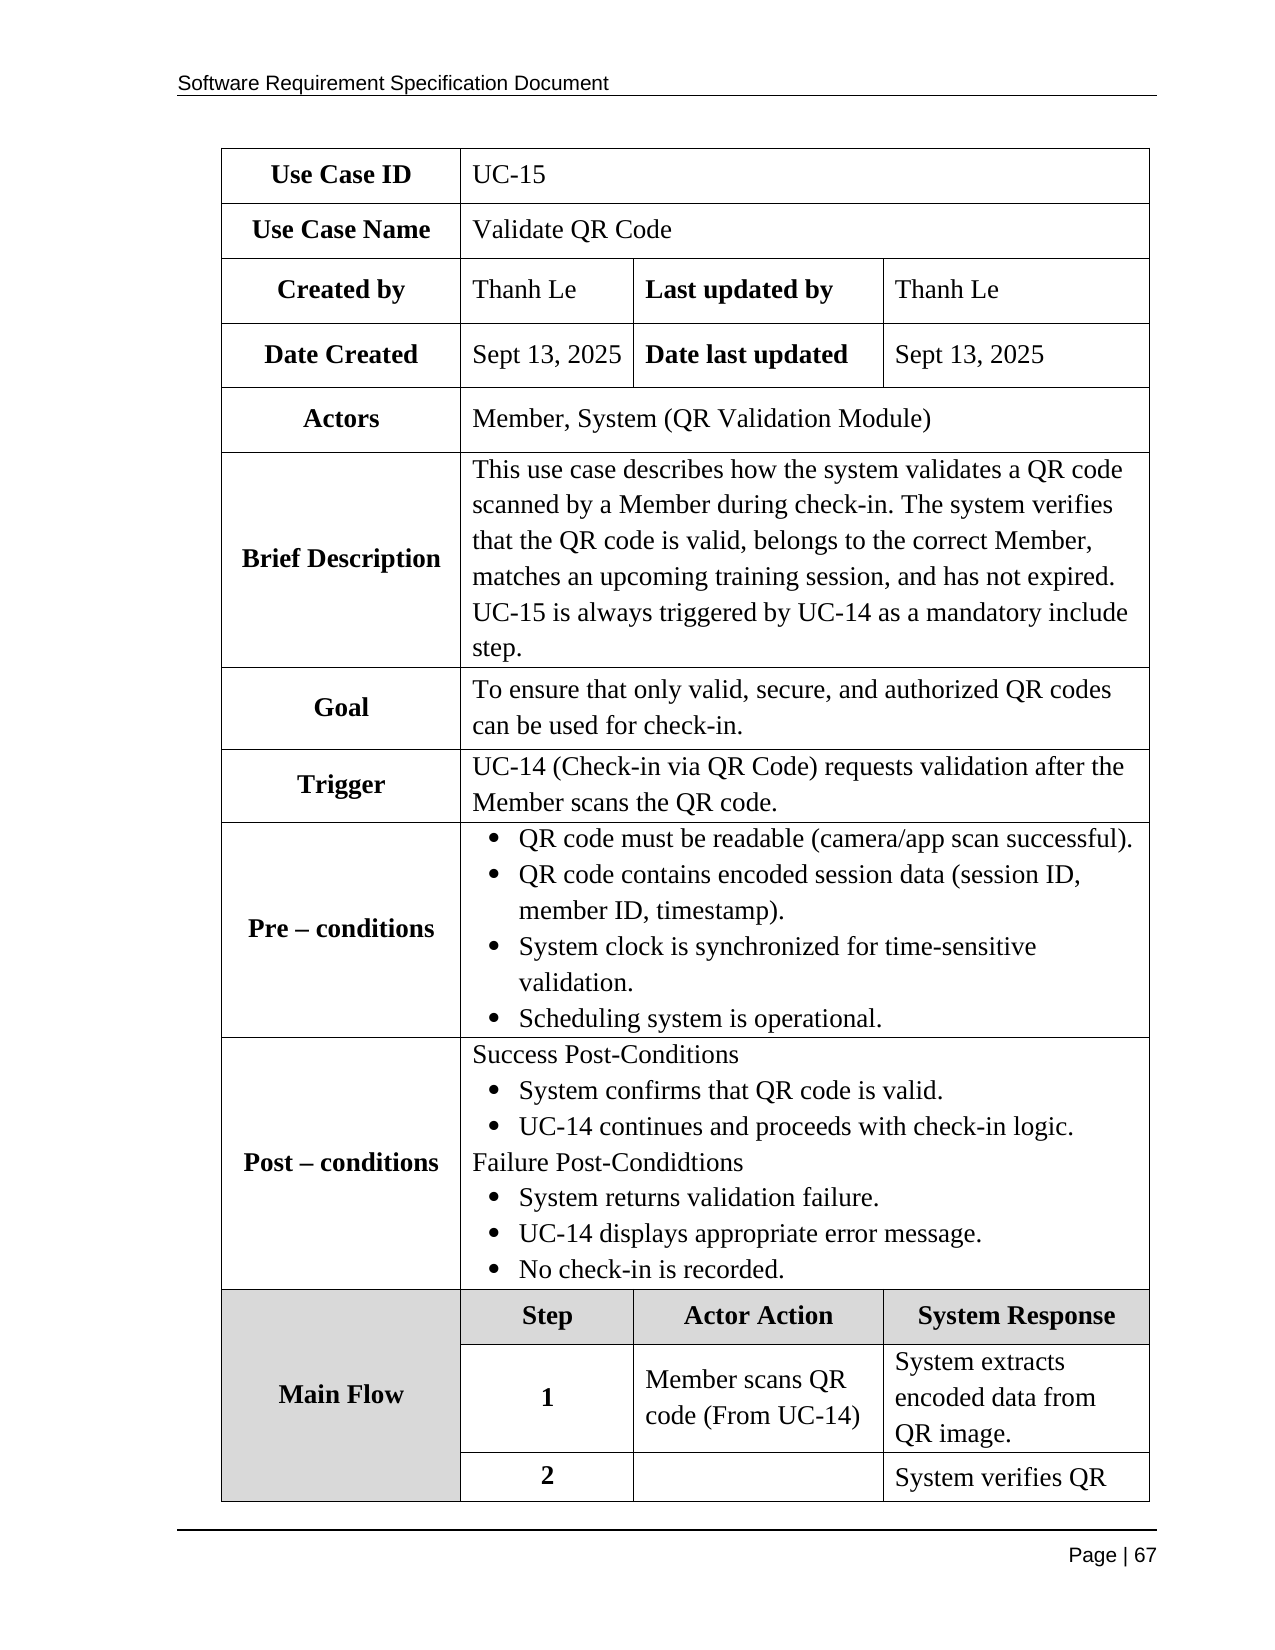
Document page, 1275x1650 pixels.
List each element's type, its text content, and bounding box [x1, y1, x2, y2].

table_cell Trigger [222, 750, 460, 822]
table_cell Date last updated [634, 324, 883, 387]
table_cell Date Created [222, 324, 460, 387]
table_cell Created by [222, 259, 460, 323]
table_cell System extracts encoded data from QR image. [884, 1345, 1149, 1452]
table_cell [634, 1453, 883, 1501]
table_header UC-15 [461, 149, 1149, 203]
table_cell UC-14 (Check-in via QR Code) requests validation after the Member scans the QR code. [461, 750, 1149, 822]
table_cell This use case describes how the system validates a QR code scanned by a Member during check-in. The system verifies that the QR code is valid, belongs to the correct Member, matches an upcoming training session, and has not expired. UC-15 is always triggered by UC-14 as a mandatory include step. [461, 453, 1149, 667]
table_cell Actors [222, 388, 460, 452]
table_cell Main Flow [222, 1290, 460, 1501]
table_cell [884, 1453, 1149, 1501]
table_header Use Case ID [222, 149, 460, 203]
table_cell Member, System (QR Validation Module) [461, 388, 1149, 452]
table_cell 1 [461, 1345, 633, 1452]
table_cell QR code must be readable (camera/app scan successful). QR code contains encoded session data (session ID, member ID, timestamp). System clock is synchronized for time-sensitive validation. Scheduling system is operational. [461, 823, 1149, 1037]
table_cell Step [461, 1290, 633, 1344]
table_cell Pre – conditions [222, 823, 460, 1037]
table_cell Thanh Le [884, 259, 1149, 323]
table_cell System Response [884, 1290, 1149, 1344]
table_cell Goal [222, 668, 460, 749]
table_cell To ensure that only valid, secure, and authorized QR codes can be used for check-in. [461, 668, 1149, 749]
table_cell Validate QR Code [461, 204, 1149, 258]
table_cell Actor Action [634, 1290, 883, 1344]
table_cell Use Case Name [222, 204, 460, 258]
table_cell Brief Description [222, 453, 460, 667]
table_cell Thanh Le [461, 259, 633, 323]
table_cell Sept 13, 2025 [884, 324, 1149, 387]
table_cell 2 [461, 1453, 633, 1501]
table_cell Member scans QR code (From UC-14) [634, 1345, 883, 1452]
table_cell Last updated by [634, 259, 883, 323]
table_cell Success Post-Conditions System confirms that QR code is valid. UC-14 continues and proceeds with check-in logic. Failure Post-Condidtions System returns validation failure. UC-14 displays appropriate error message. No check-in is recorded. [461, 1038, 1149, 1289]
table_cell Sept 13, 2025 [461, 324, 633, 387]
table_cell Post – conditions [222, 1038, 460, 1289]
